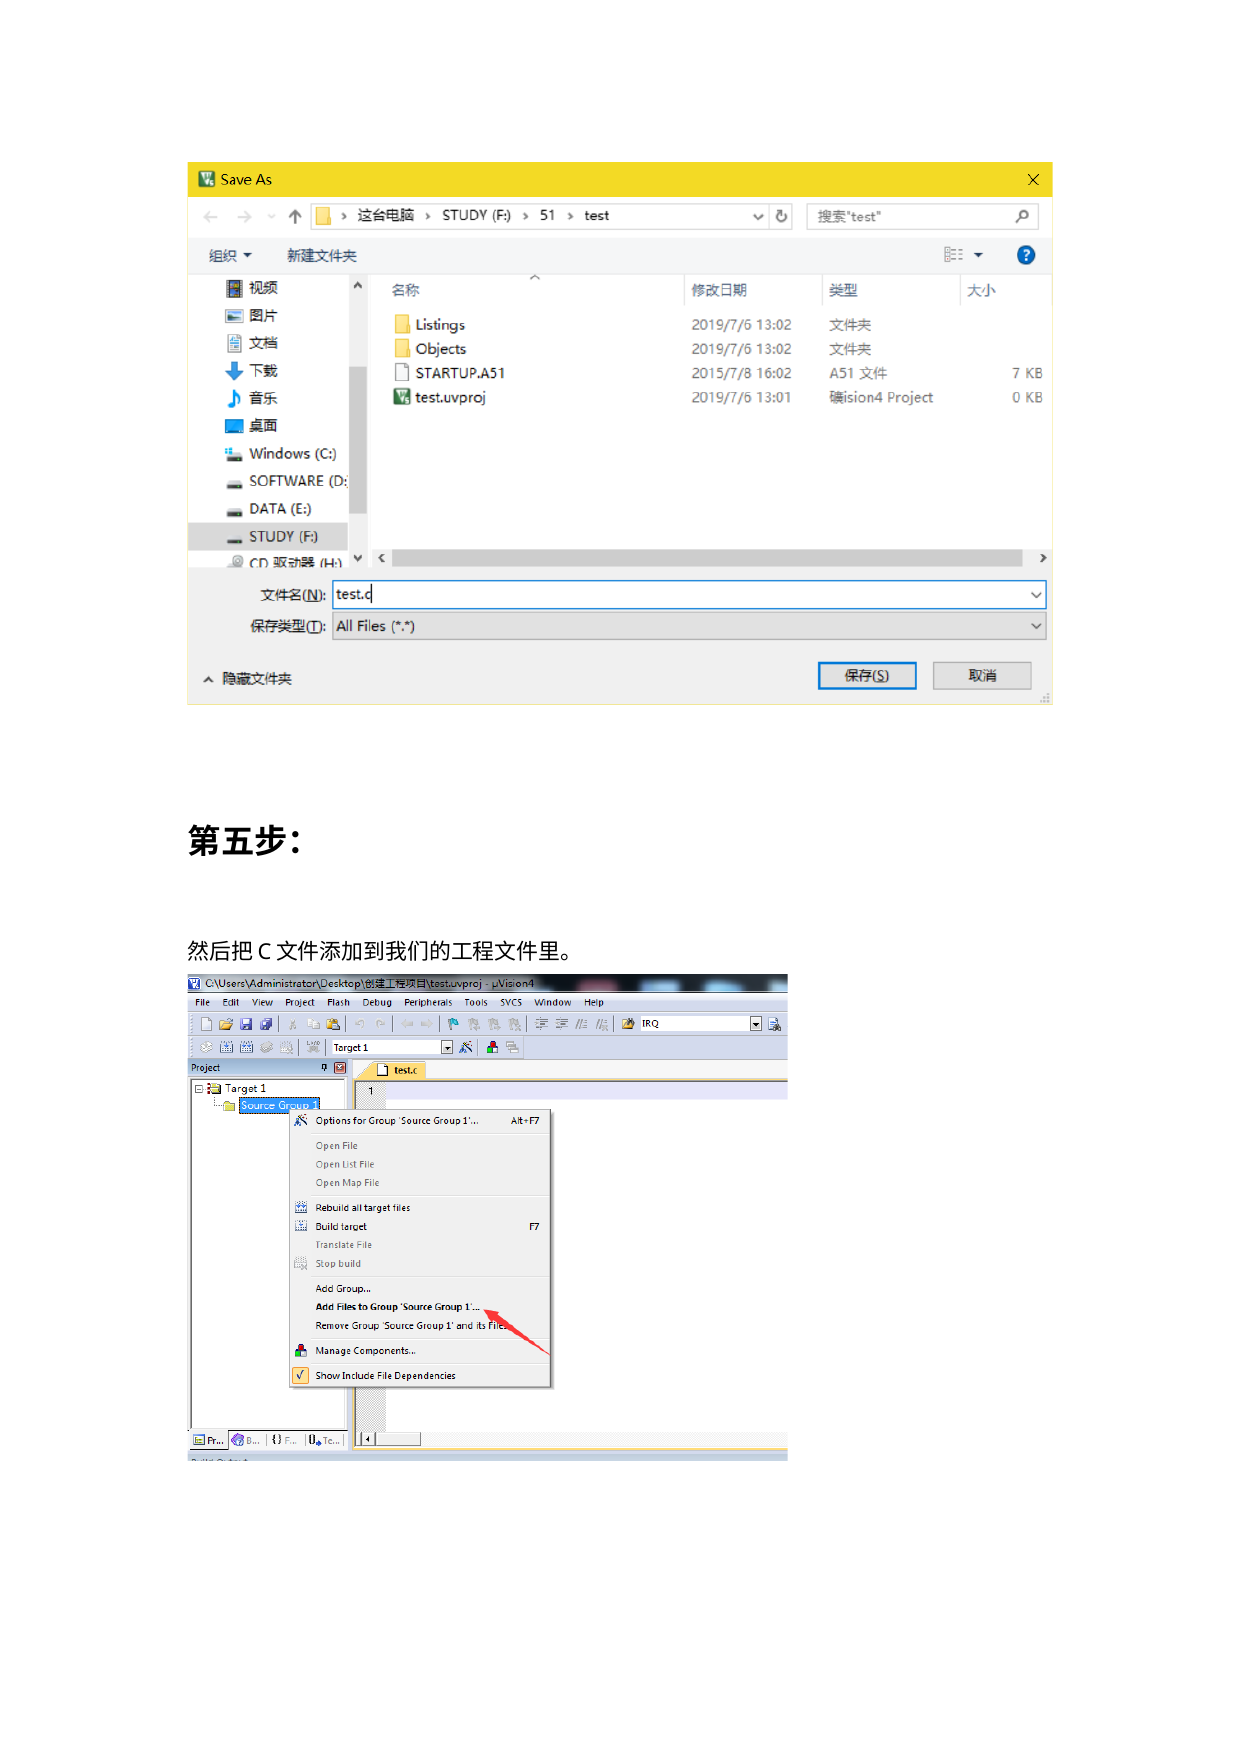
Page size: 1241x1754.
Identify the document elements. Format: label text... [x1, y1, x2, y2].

subtitle 第五步： [187, 807, 1053, 872]
text 然后把C文件添加到我们的工程文件里。 [187, 934, 1053, 966]
picture [187, 974, 788, 1461]
picture [187, 162, 1053, 705]
